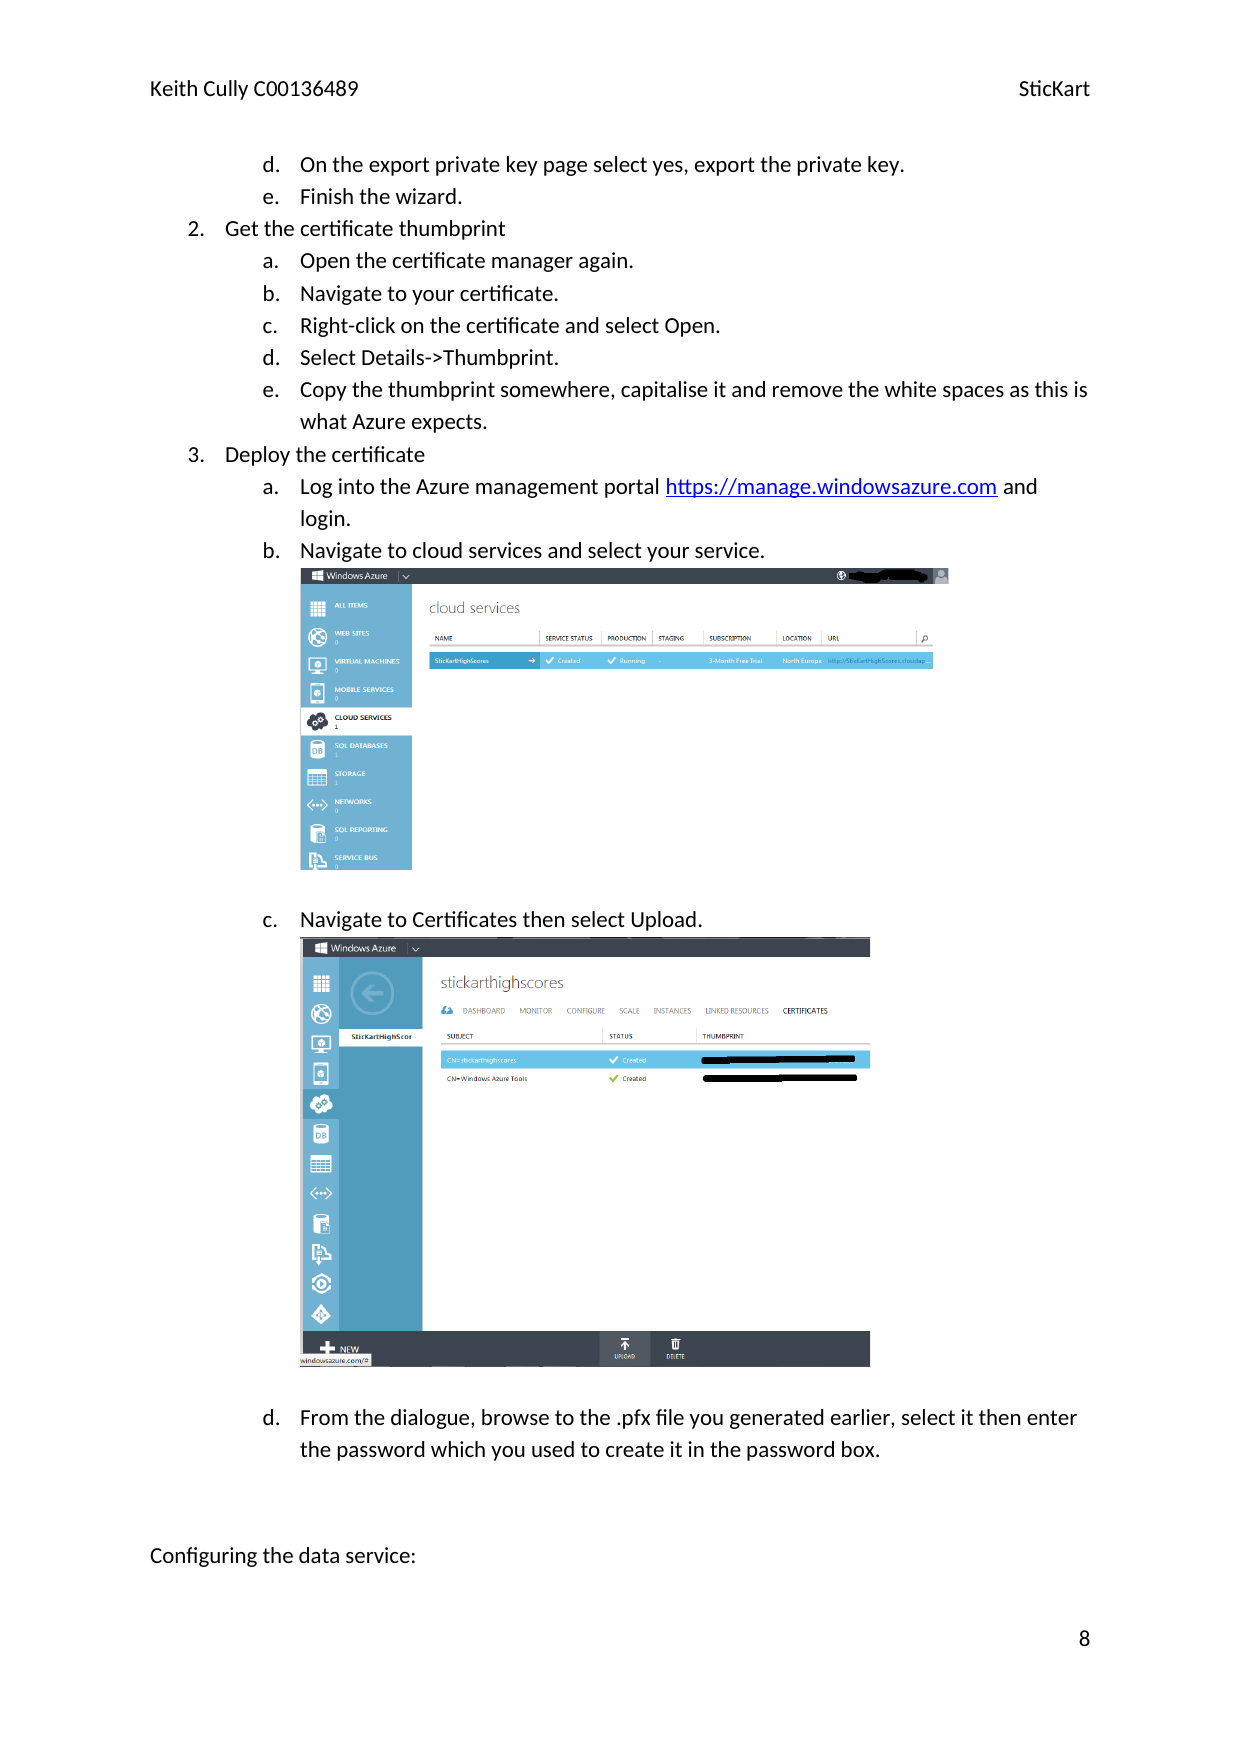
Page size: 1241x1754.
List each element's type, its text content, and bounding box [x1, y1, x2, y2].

text Configuring the data service: [150, 1541, 1090, 1569]
list Copy the thumbprint somewhere, capitalise it and remove the white spaces as this is what Azure expects. [262, 375, 1090, 436]
list Log into the Azure management portal https://manage.windowsazure.com and login. [262, 472, 1090, 532]
picture [300, 568, 949, 870]
list Navigate to your certificate. [262, 279, 1090, 307]
list Get the certificate thumbprint [187, 214, 1090, 242]
list On the export private key page select yes, export the private key. [262, 150, 1090, 178]
list Right-click on the certificate and select Open. [262, 311, 1090, 339]
list From the dialogue, browse to the .pfx file you generated earlier, select it then enter the password which you used to create it in the password box. [262, 1403, 1090, 1463]
picture [300, 937, 871, 1367]
list Finish the wizard. [262, 182, 1090, 210]
list Select Details->Thumbprint. [262, 343, 1090, 371]
list Deploy the certificate [187, 440, 1090, 468]
list Open the certificate manager again. [262, 247, 1090, 274]
